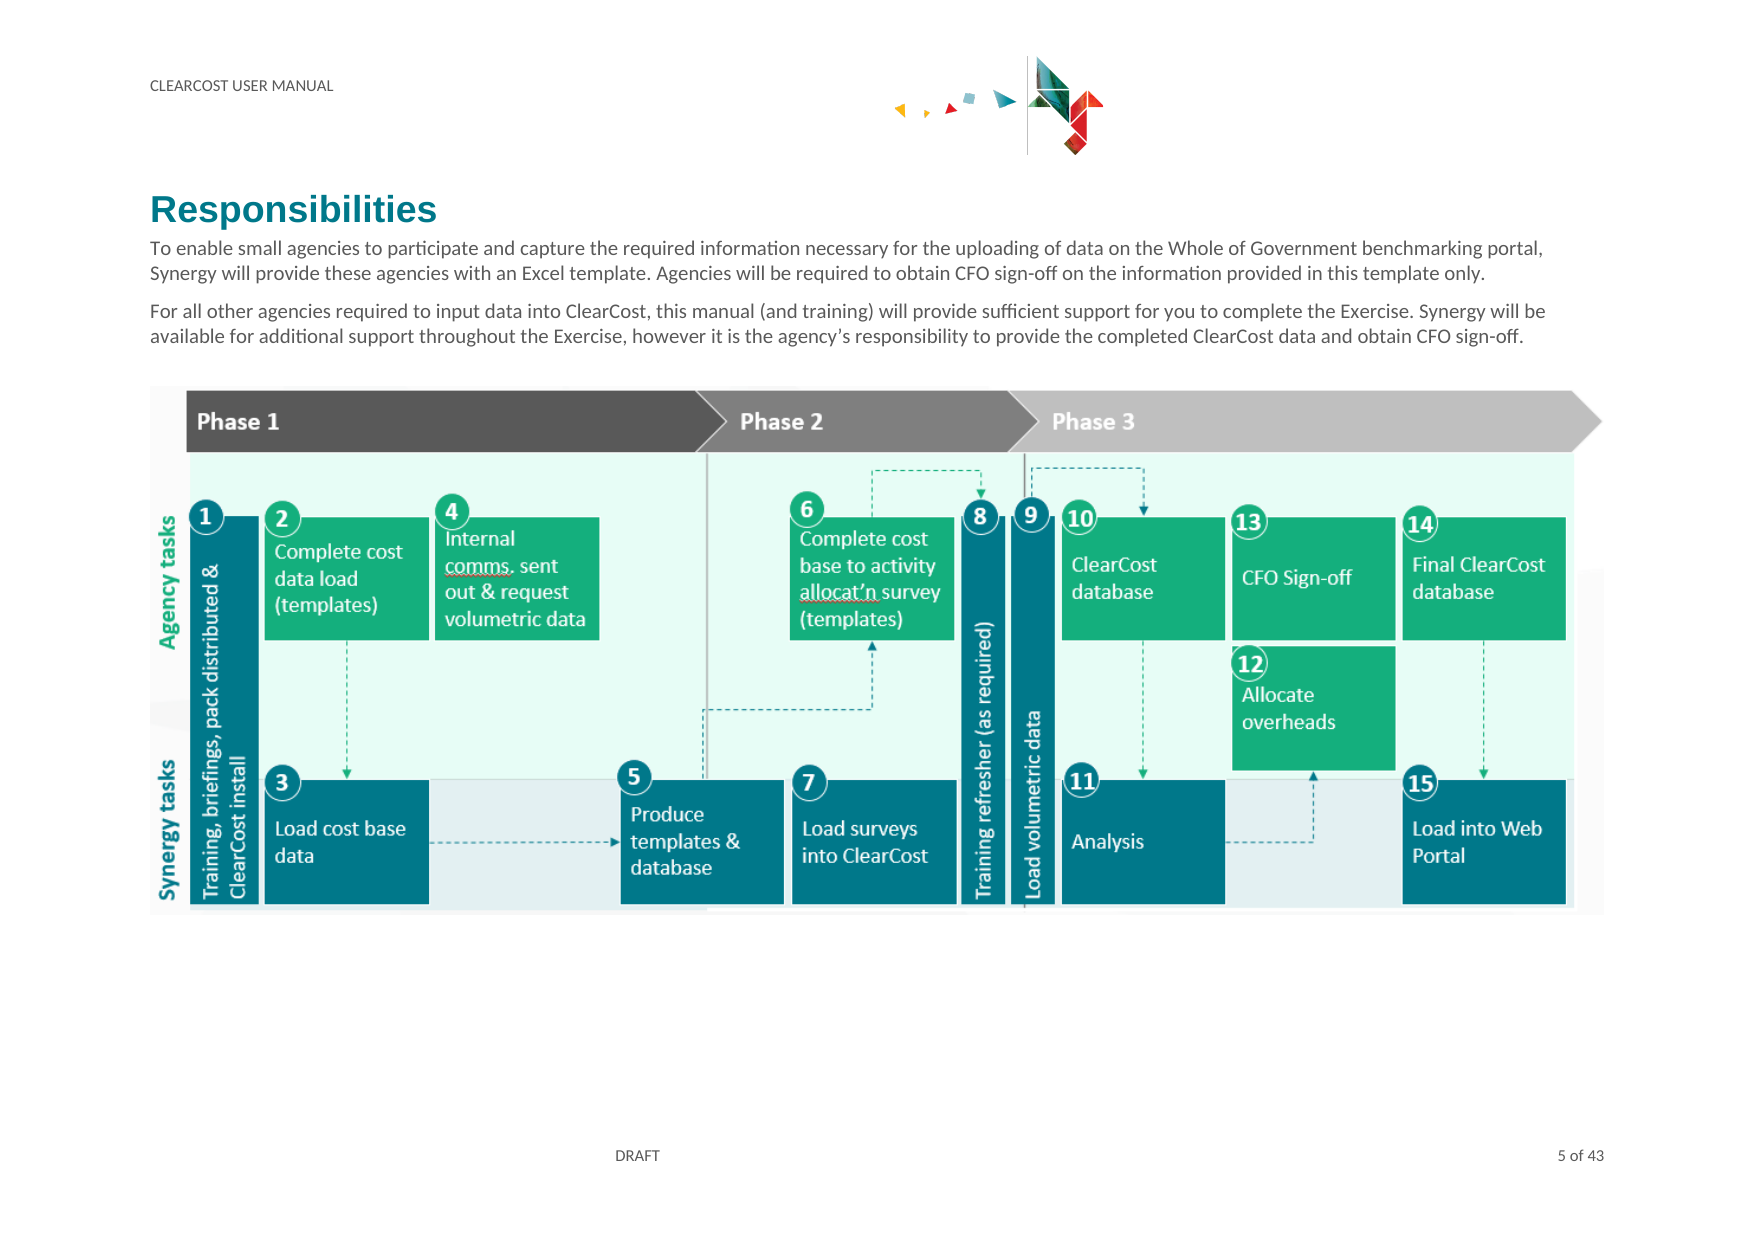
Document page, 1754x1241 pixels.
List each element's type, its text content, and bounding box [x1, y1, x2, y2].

text For all other agencies required to input data into ClearCost, this manual (and training) will provide sufficient support for you to complete the Exercise. Synergy will be available for additional support throughout the Exercise, however it is the agency’s responsibility to provide the completed ClearCost data and obtain CFO sign-off. [150, 298, 1604, 349]
picture [894, 56, 1104, 155]
subtitle Responsibilities [150, 187, 1604, 231]
picture [150, 386, 1604, 915]
text To enable small agencies to participate and capture the required information necessary for the uploading of data on the Whole of Government benchmarking portal, Synergy will provide these agencies with an Excel template. Agencies will be required to obtain CFO sign-off on the information provided in this template only. [150, 235, 1604, 286]
